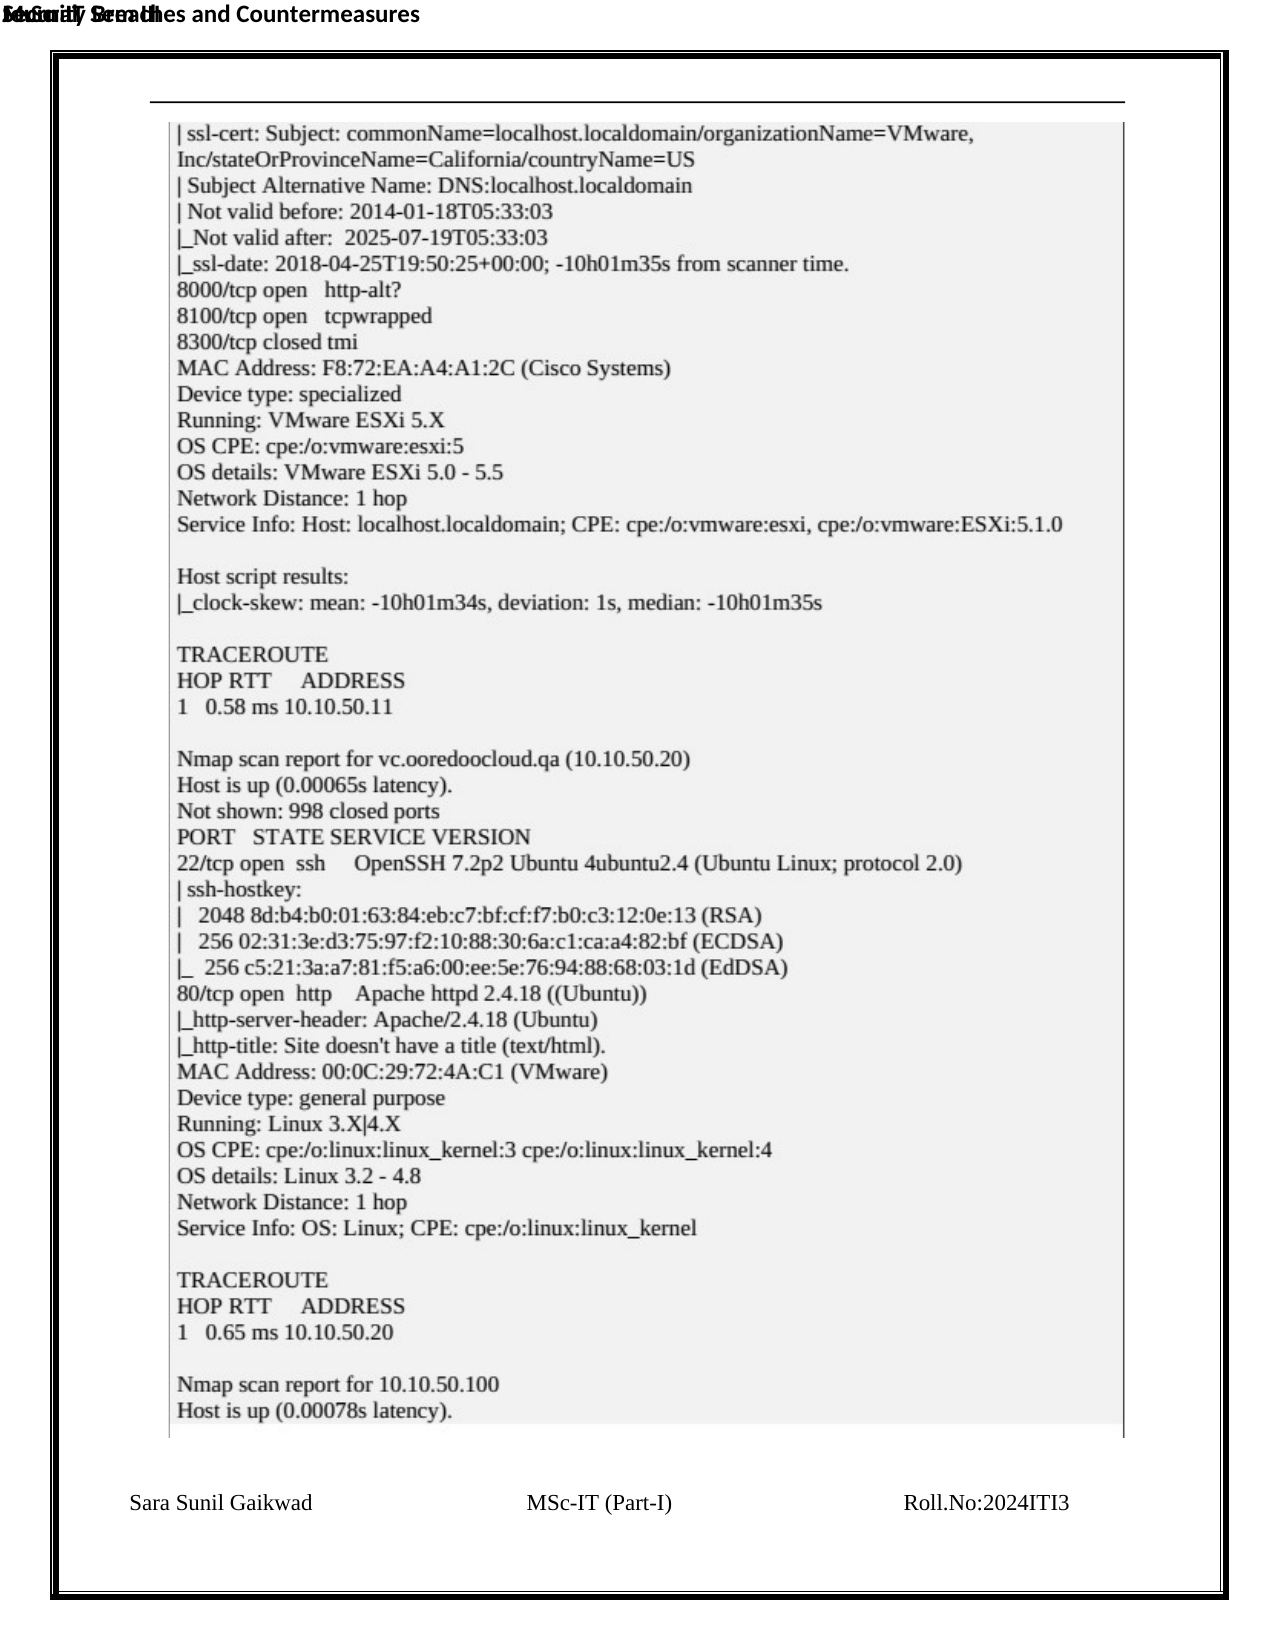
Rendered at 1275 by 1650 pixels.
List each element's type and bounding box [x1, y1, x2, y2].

picture [168, 122, 1125, 1438]
